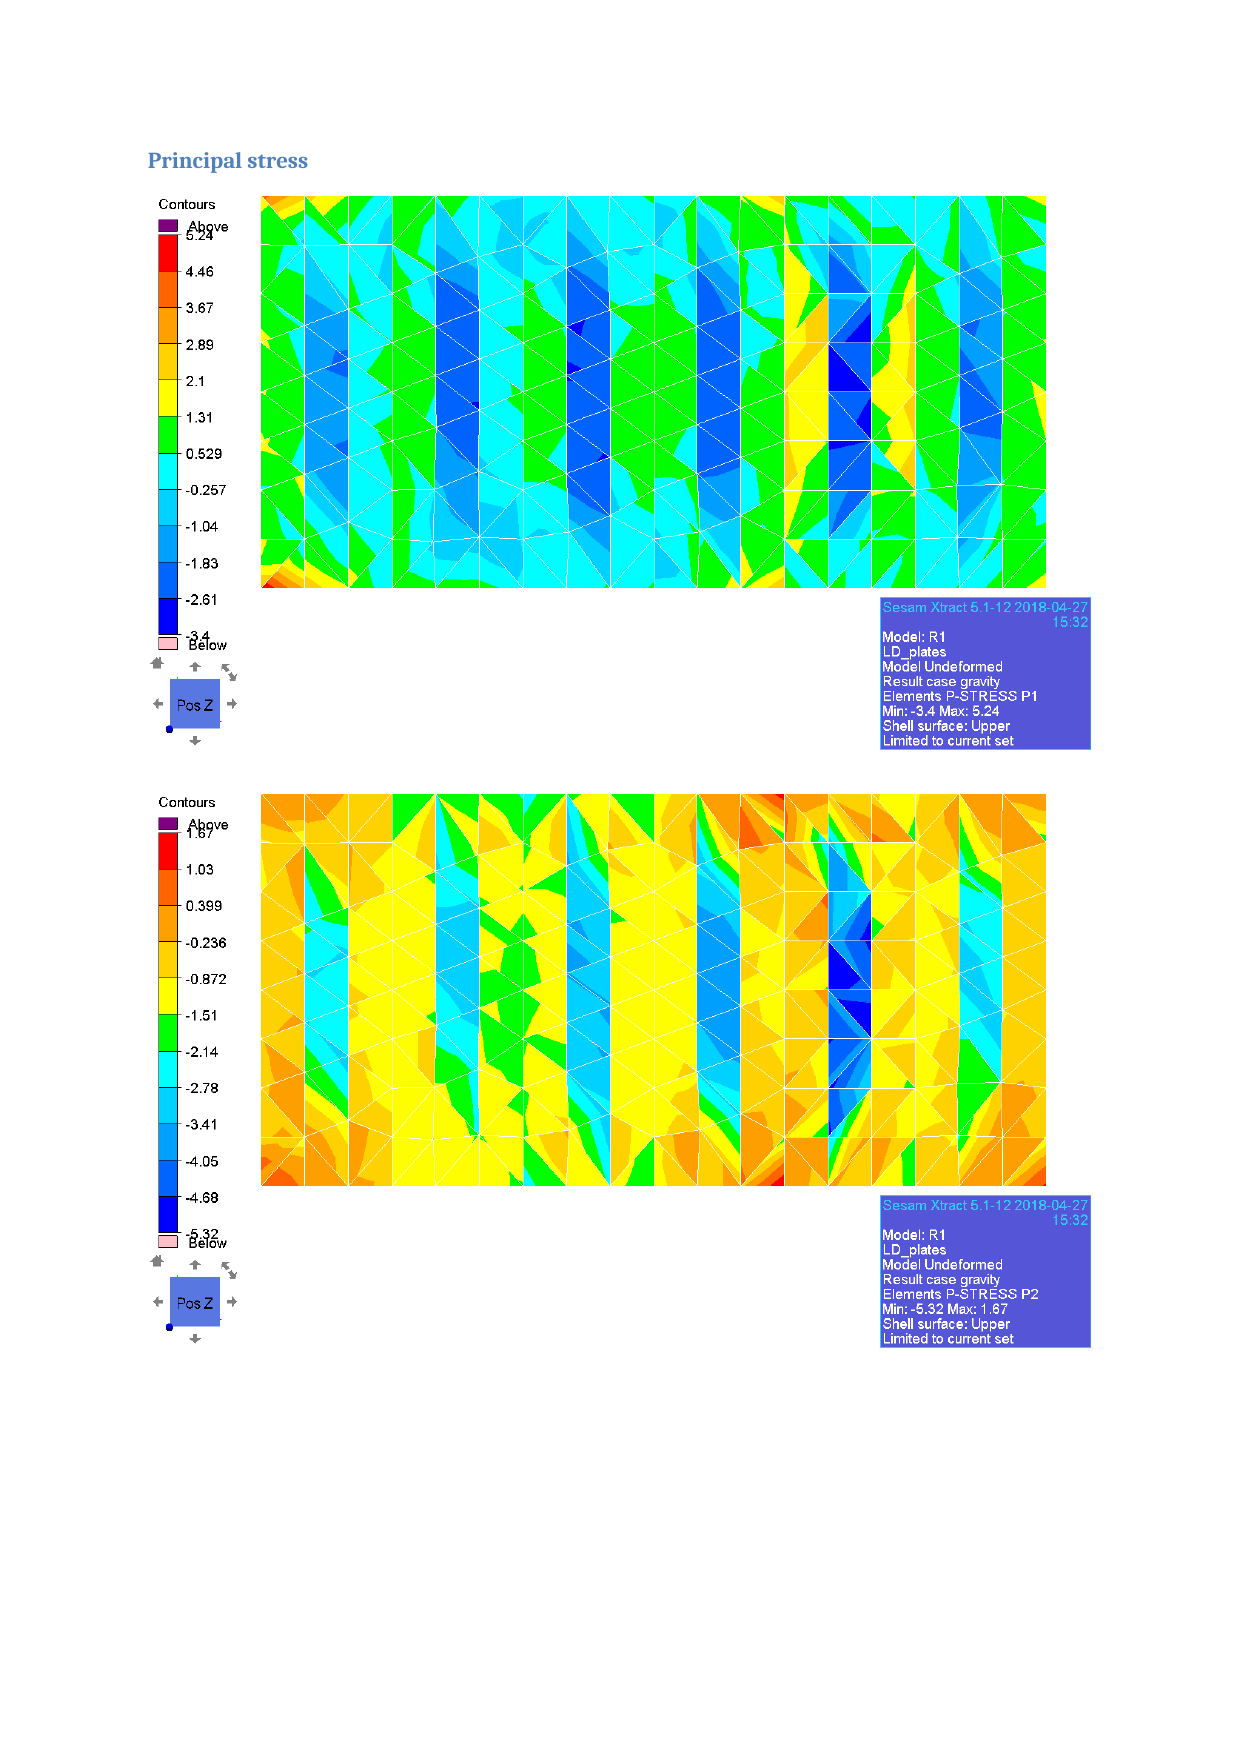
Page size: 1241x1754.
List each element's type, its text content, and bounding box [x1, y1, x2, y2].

picture [147, 775, 1093, 1349]
subtitle Principal stress [148, 148, 1093, 174]
picture [147, 177, 1093, 751]
